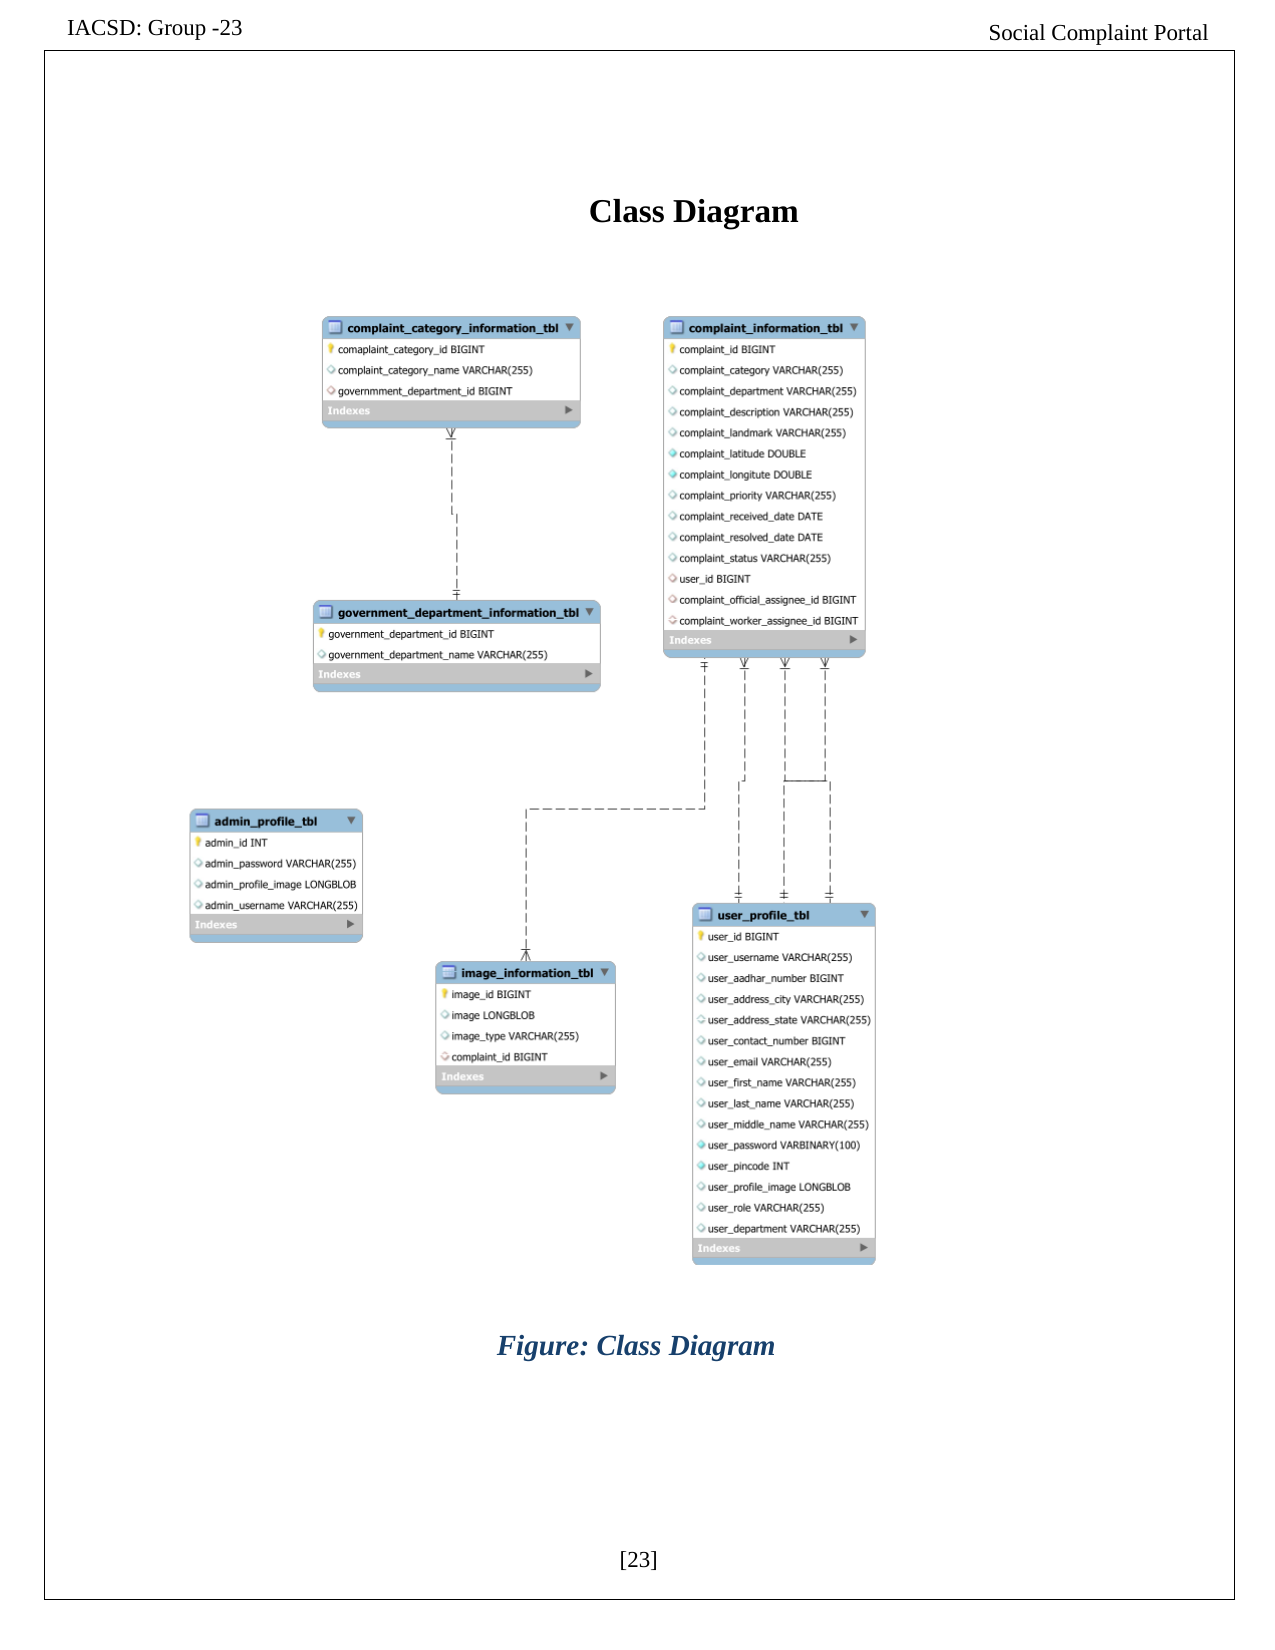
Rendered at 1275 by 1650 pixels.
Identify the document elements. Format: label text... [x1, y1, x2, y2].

text Figure: Class Diagram [256, 1328, 1018, 1362]
subtitle Class Diagram [256, 191, 1131, 229]
picture [45, 301, 1234, 1285]
